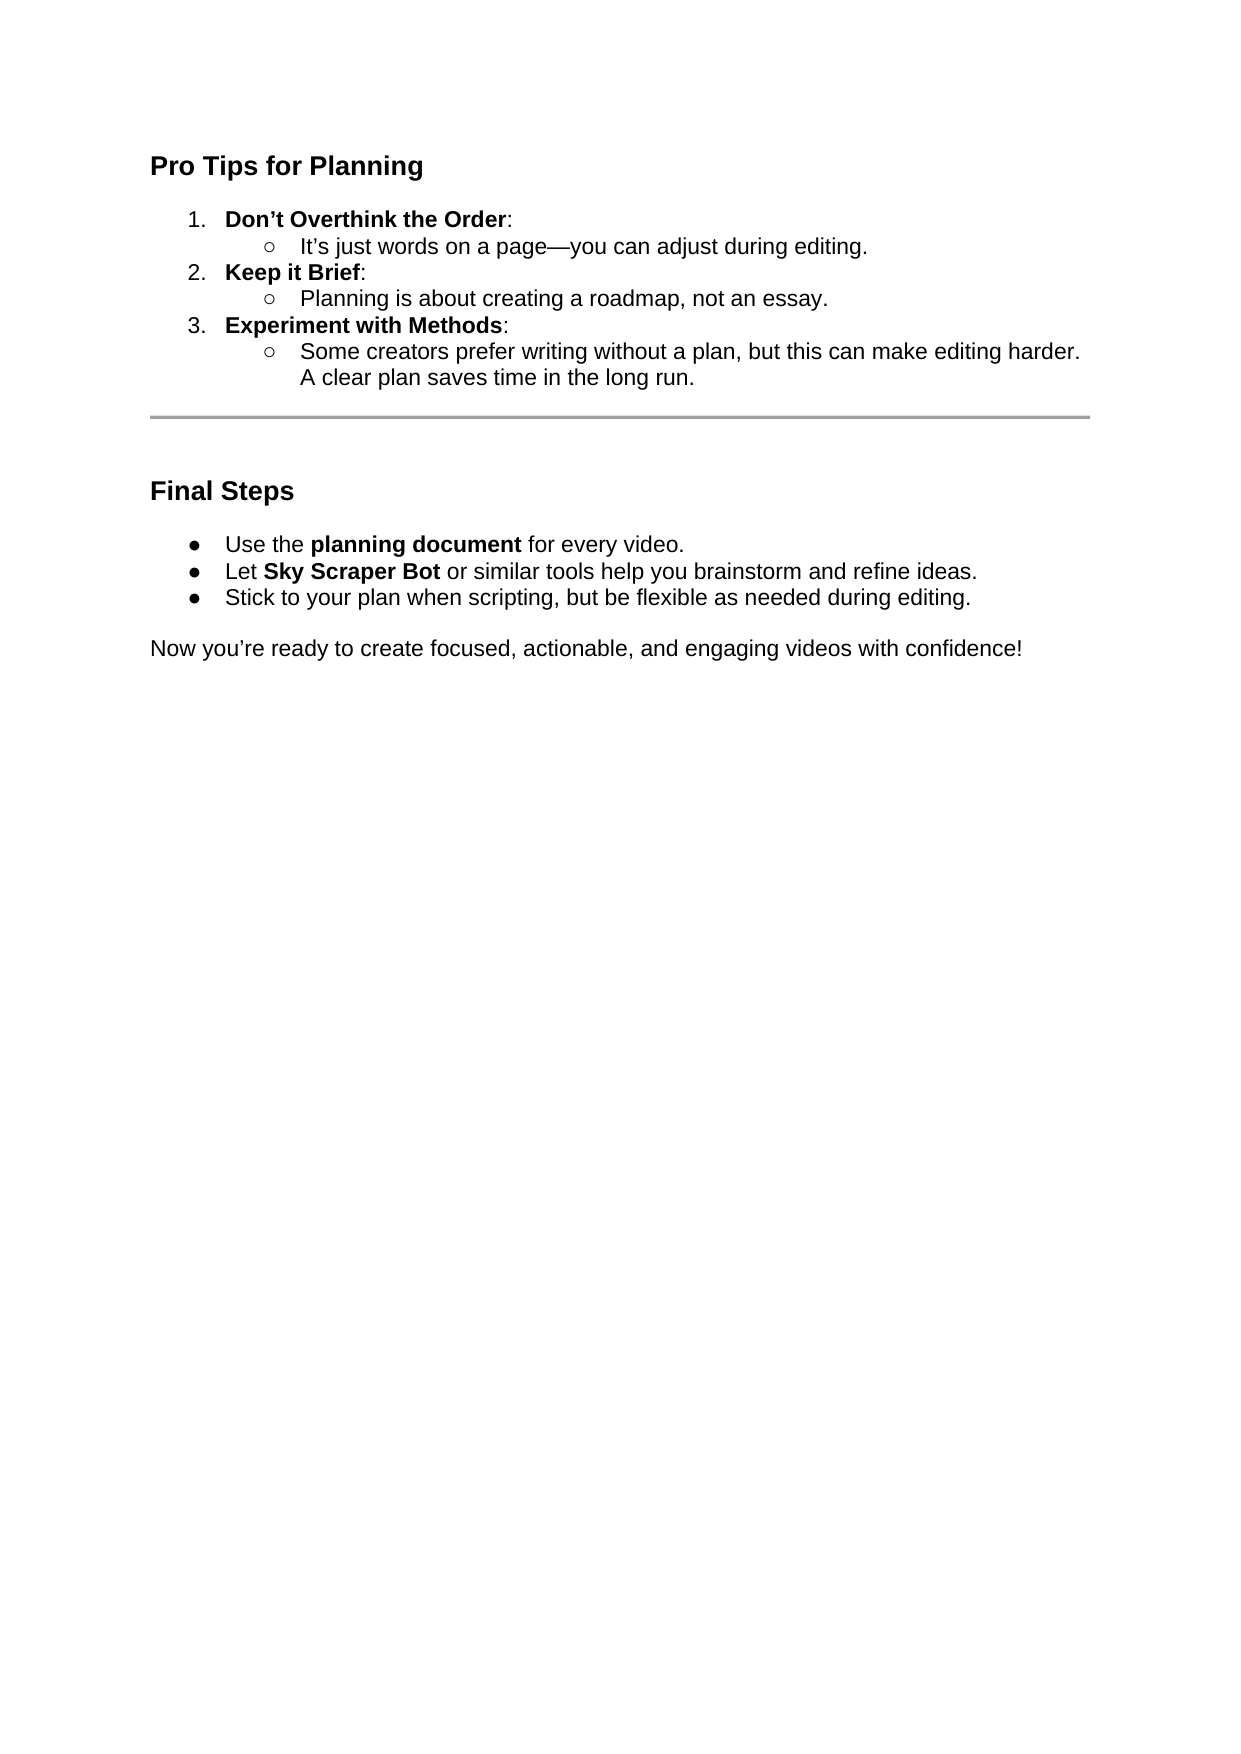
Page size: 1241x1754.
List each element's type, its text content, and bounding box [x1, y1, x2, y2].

list Use the planning document for every video. [187, 531, 1090, 558]
text Now you’re ready to create focused, actionable, and engaging videos with confidence! [150, 635, 1090, 662]
list It’s just words on a page—you can adjust during editing. [262, 233, 1090, 259]
subtitle Final Steps [150, 475, 1090, 506]
list Don’t Overthink the Order: [187, 206, 1090, 233]
list Experiment with Methods: [187, 312, 1090, 338]
list Some creators prefer writing without a plan, but this can make editing harder. A clear plan saves time in the long run. [262, 338, 1090, 391]
list Planning is about creating a roadmap, not an essay. [262, 285, 1090, 312]
list Stick to your plan when scripting, but be flexible as needed during editing. [187, 584, 1090, 610]
list Let Sky Scraper Bot or similar tools help you brainstorm and refine ideas. [187, 558, 1090, 584]
list Keep it Brief: [187, 259, 1090, 285]
subtitle Pro Tips for Planning [150, 150, 1090, 181]
